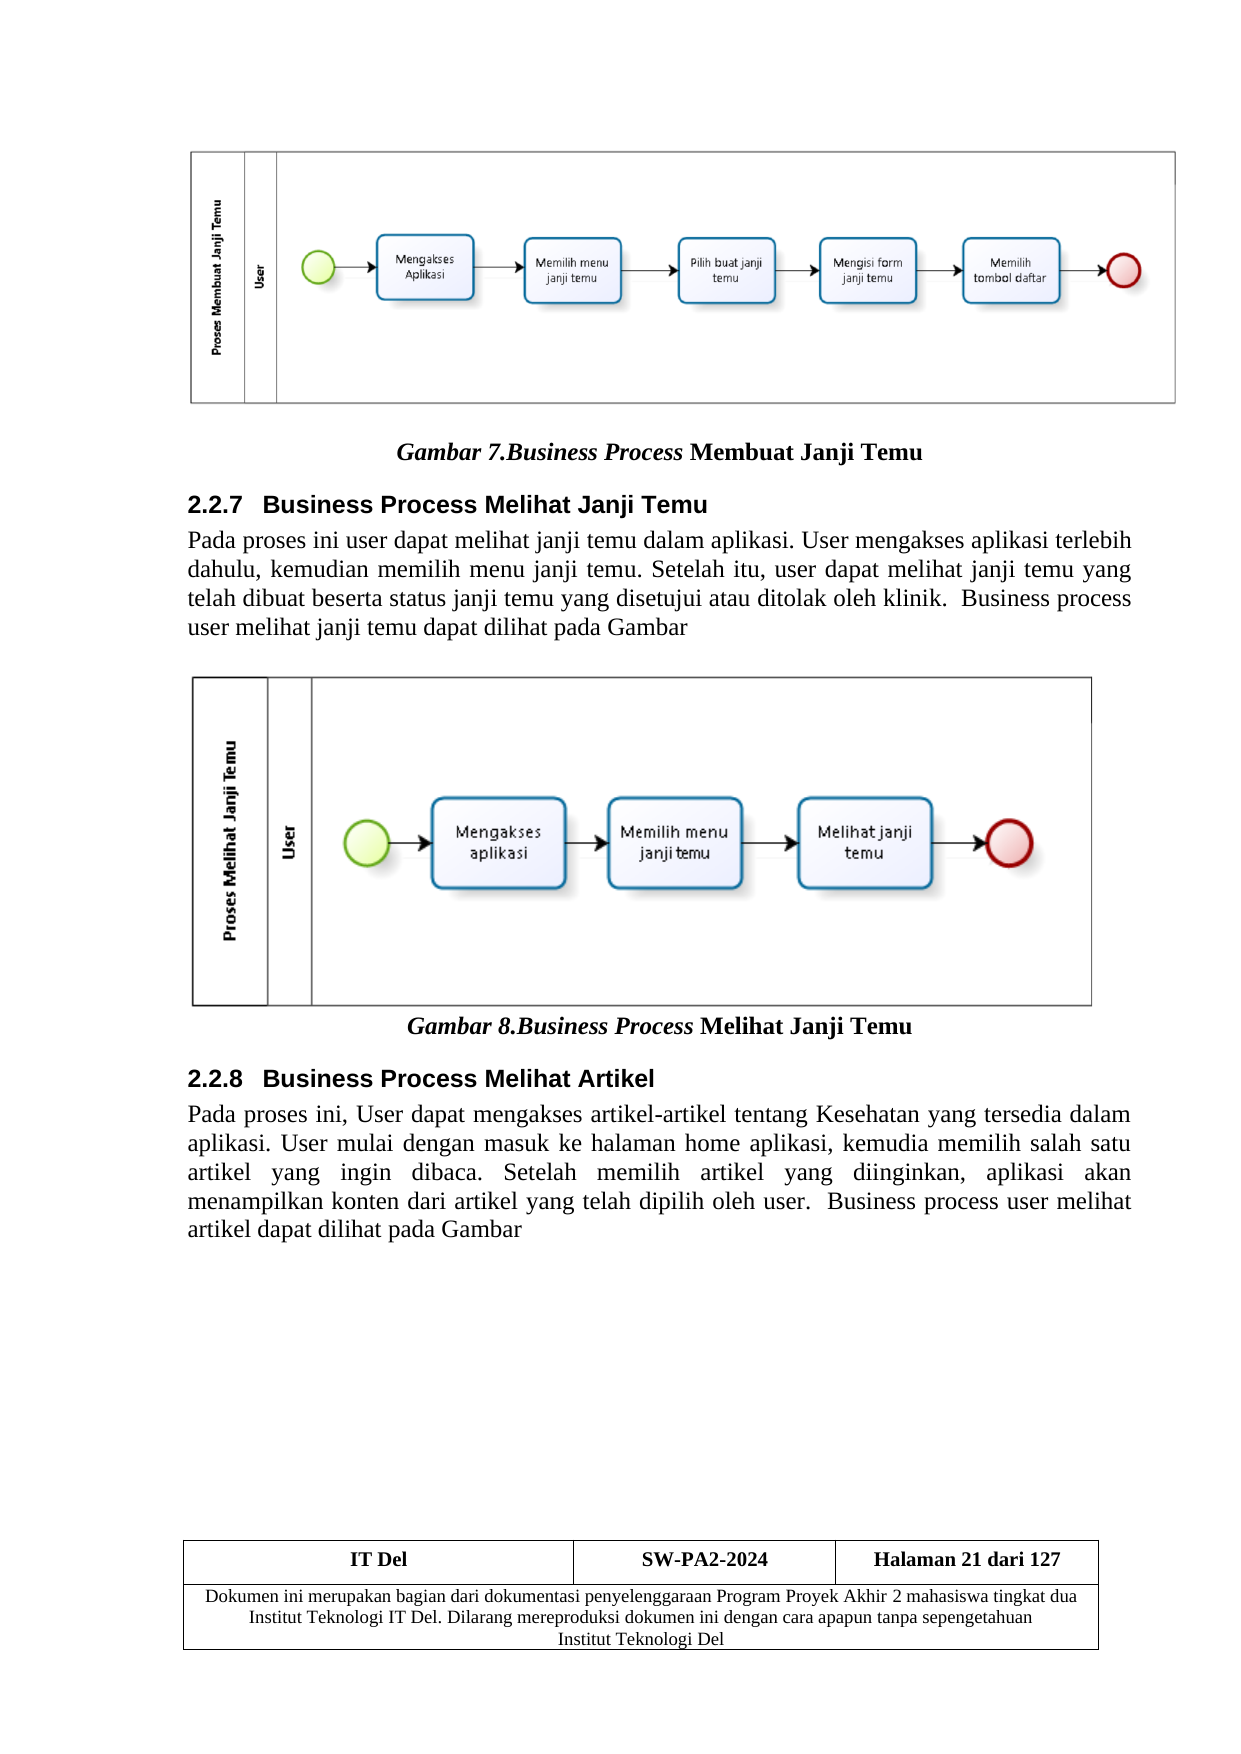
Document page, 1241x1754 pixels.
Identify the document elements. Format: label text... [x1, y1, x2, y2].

subtitle Business Process Melihat Artikel [187, 1064, 1132, 1093]
picture [187, 147, 1177, 408]
text Pada proses ini user dapat melihat janji temu dalam aplikasi. User mengakses aplikasi terlebih dahulu, kemudian memilih menu janji temu. Setelah itu, user dapat melihat janji temu yang telah dibuat beserta status janji temu yang disetujui atau ditolak oleh klinik. Business process user melihat janji temu dapat dilihat pada Gambar [187, 525, 1132, 640]
text Gambar 8.Business Process Melihat Janji Temu [187, 1011, 1132, 1039]
subtitle Business Process Melihat Janji Temu [187, 490, 1132, 519]
text Pada proses ini, User dapat mengakses artikel-artikel tentang Kesehatan yang tersedia dalam aplikasi. User mulai dengan masuk ke halaman home aplikasi, kemudia memilih salah satu artikel yang ingin dibaca. Setelah memilih artikel yang diinginkan, aplikasi akan menampilkan konten dari artikel yang telah dipilih oleh user. Business process user melihat artikel dapat dilihat pada Gambar [187, 1099, 1132, 1243]
picture [187, 669, 1093, 1011]
text Gambar 7.Business Process Membuat Janji Temu [187, 437, 1132, 465]
